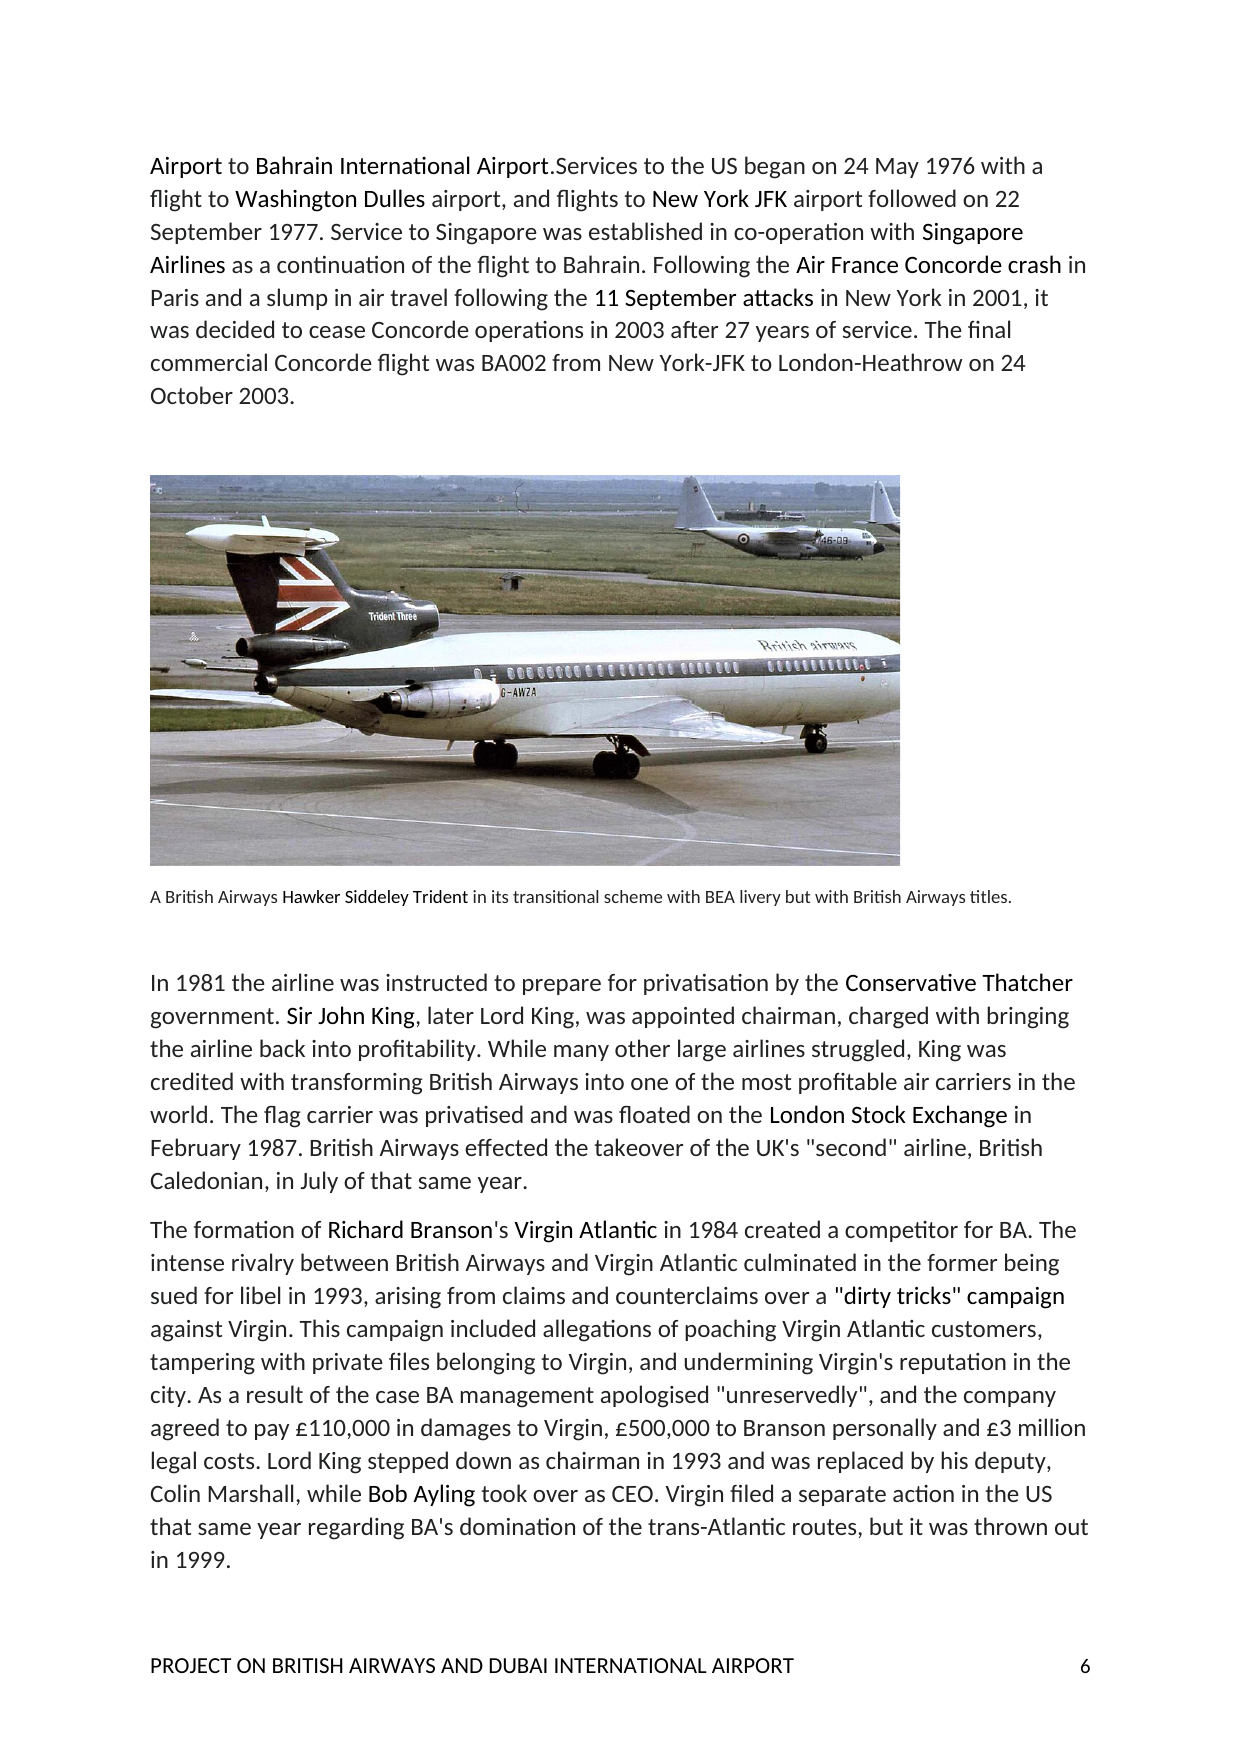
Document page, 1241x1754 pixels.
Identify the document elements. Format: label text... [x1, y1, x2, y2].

text A British Airways Hawker Siddeley Trident in its transitional scheme with BEA livery but with British Airways titles. [150, 885, 1090, 908]
text In 1981 the airline was instructed to prepare for privatisation by the Conservative Thatcher government. Sir John King, later Lord King, was appointed chairman, charged with bringing the airline back into profitability. While many other large airlines struggled, King was credited with transforming British Airways into one of the most profitable air carriers in the world. The flag carrier was privatised and was floated on the London Stock Exchange in February 1987. British Airways effected the takeover of the UK's "second" airline, British Caledonian, in July of that same year. [150, 968, 1090, 1196]
picture [150, 475, 901, 866]
text The formation of Richard Branson's Virgin Atlantic in 1984 created a competitor for BA. The intense rivalry between British Airways and Virgin Atlantic culminated in the former being sued for libel in 1993, arising from claims and counterclaims over a "dirty tricks" campaign against Virgin. This campaign included allegations of poaching Virgin Atlantic customers, tampering with private files belonging to Virgin, and undermining Virgin's reputation in the city. As a result of the case BA management apologised "unreservedly", and the company agreed to pay £110,000 in damages to Virgin, £500,000 to Branson personally and £3 million legal costs. Lord King stepped down as chairman in 1993 and was replaced by his deputy, Colin Marshall, while Bob Ayling took over as CEO. Virgin filed a separate action in the US that same year regarding BA's domination of the trans-Atlantic routes, but it was thrown out in 1999. [150, 1215, 1090, 1574]
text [150, 150, 1090, 411]
